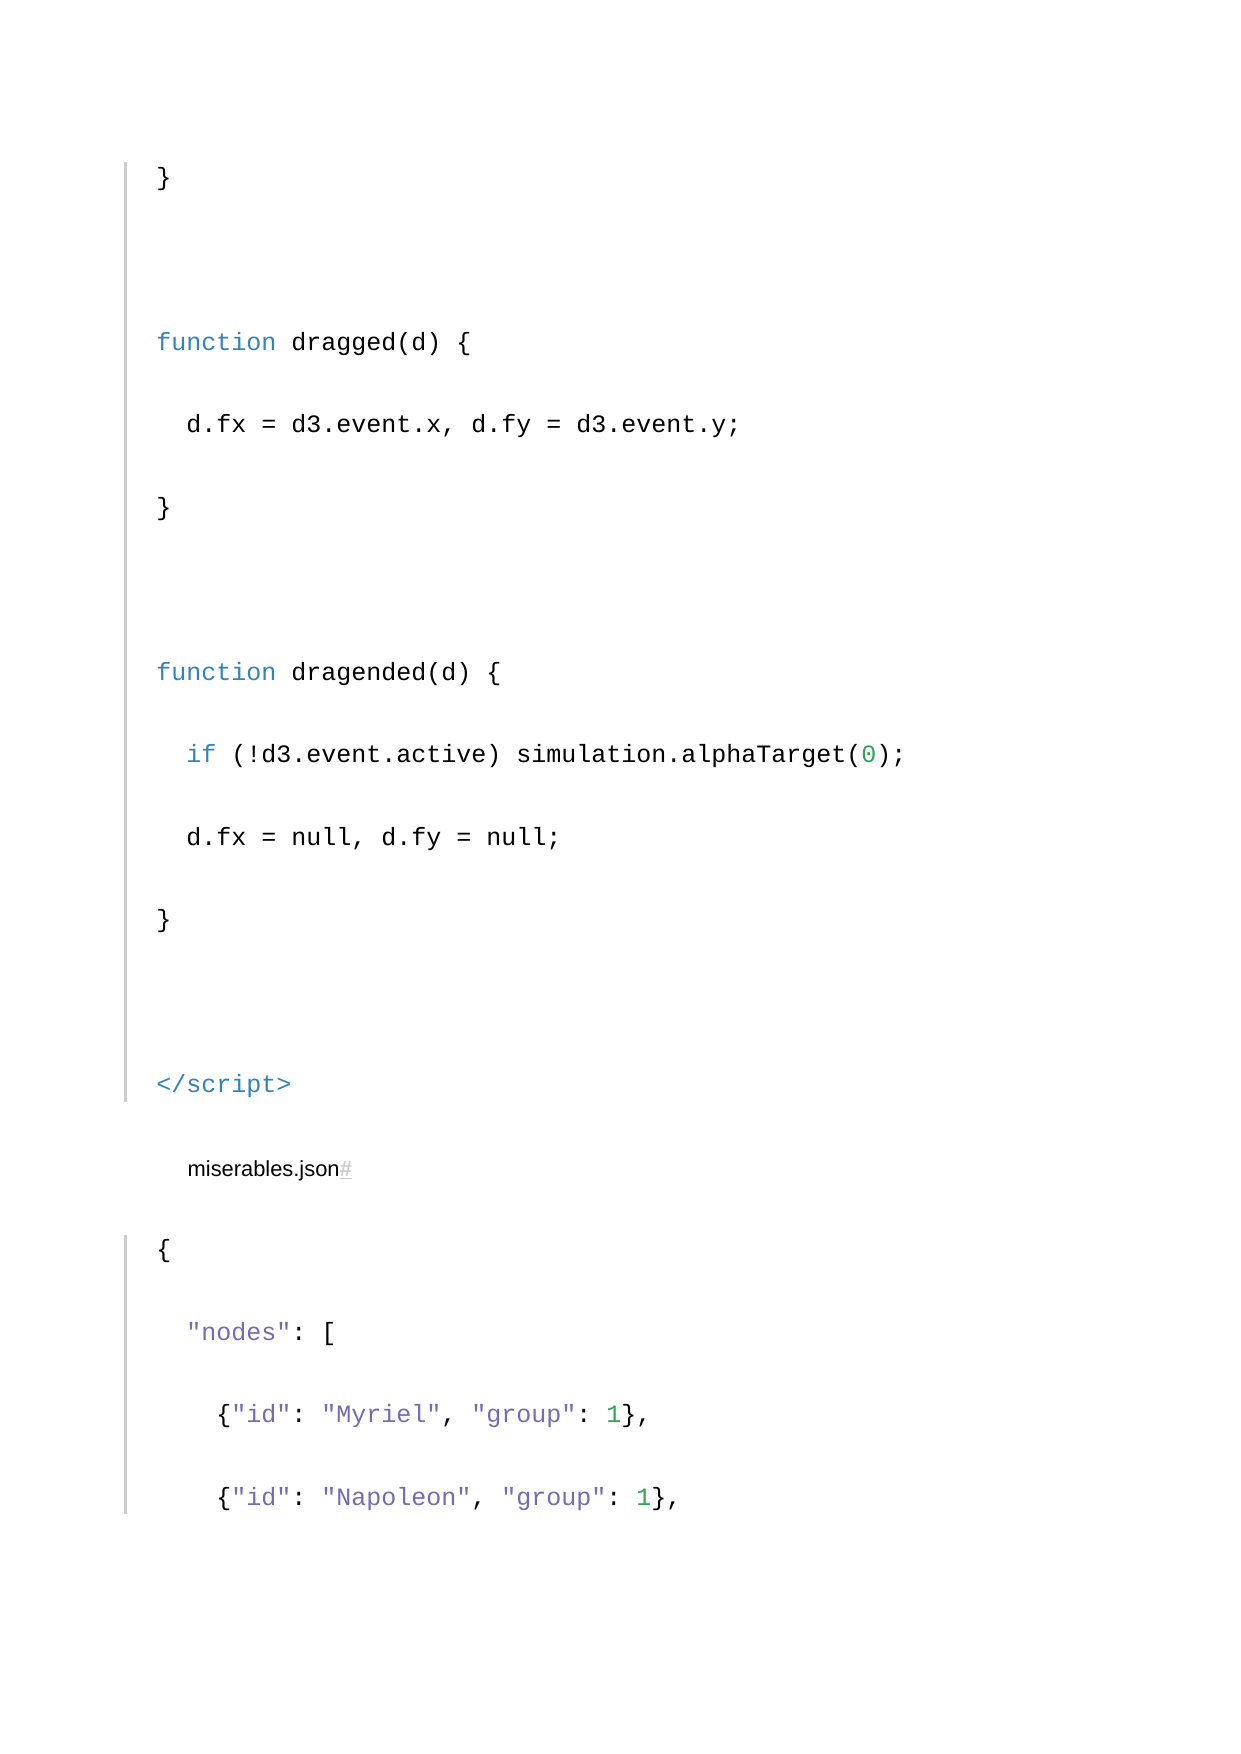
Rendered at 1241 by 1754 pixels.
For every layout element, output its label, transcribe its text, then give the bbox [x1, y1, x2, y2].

text {"id": "Myriel", "group": 1}, [127, 1399, 1053, 1432]
text } [127, 492, 1053, 524]
text "nodes": [ [127, 1317, 1053, 1349]
text {"id": "Napoleon", "group": 1}, [127, 1482, 1053, 1514]
text } [127, 162, 1053, 194]
text </script> [127, 1069, 1053, 1102]
text miserables.json# [187, 1152, 1053, 1184]
text d.fx = d3.event.x, d.fy = d3.event.y; [127, 409, 1053, 442]
text function dragged(d) { [127, 327, 1053, 359]
text if (!d3.event.active) simulation.alphaTarget(0); [127, 739, 1053, 772]
text } [127, 904, 1053, 937]
text function dragended(d) { [127, 657, 1053, 689]
text d.fx = null, d.fy = null; [127, 822, 1053, 854]
text { [124, 1234, 1053, 1267]
